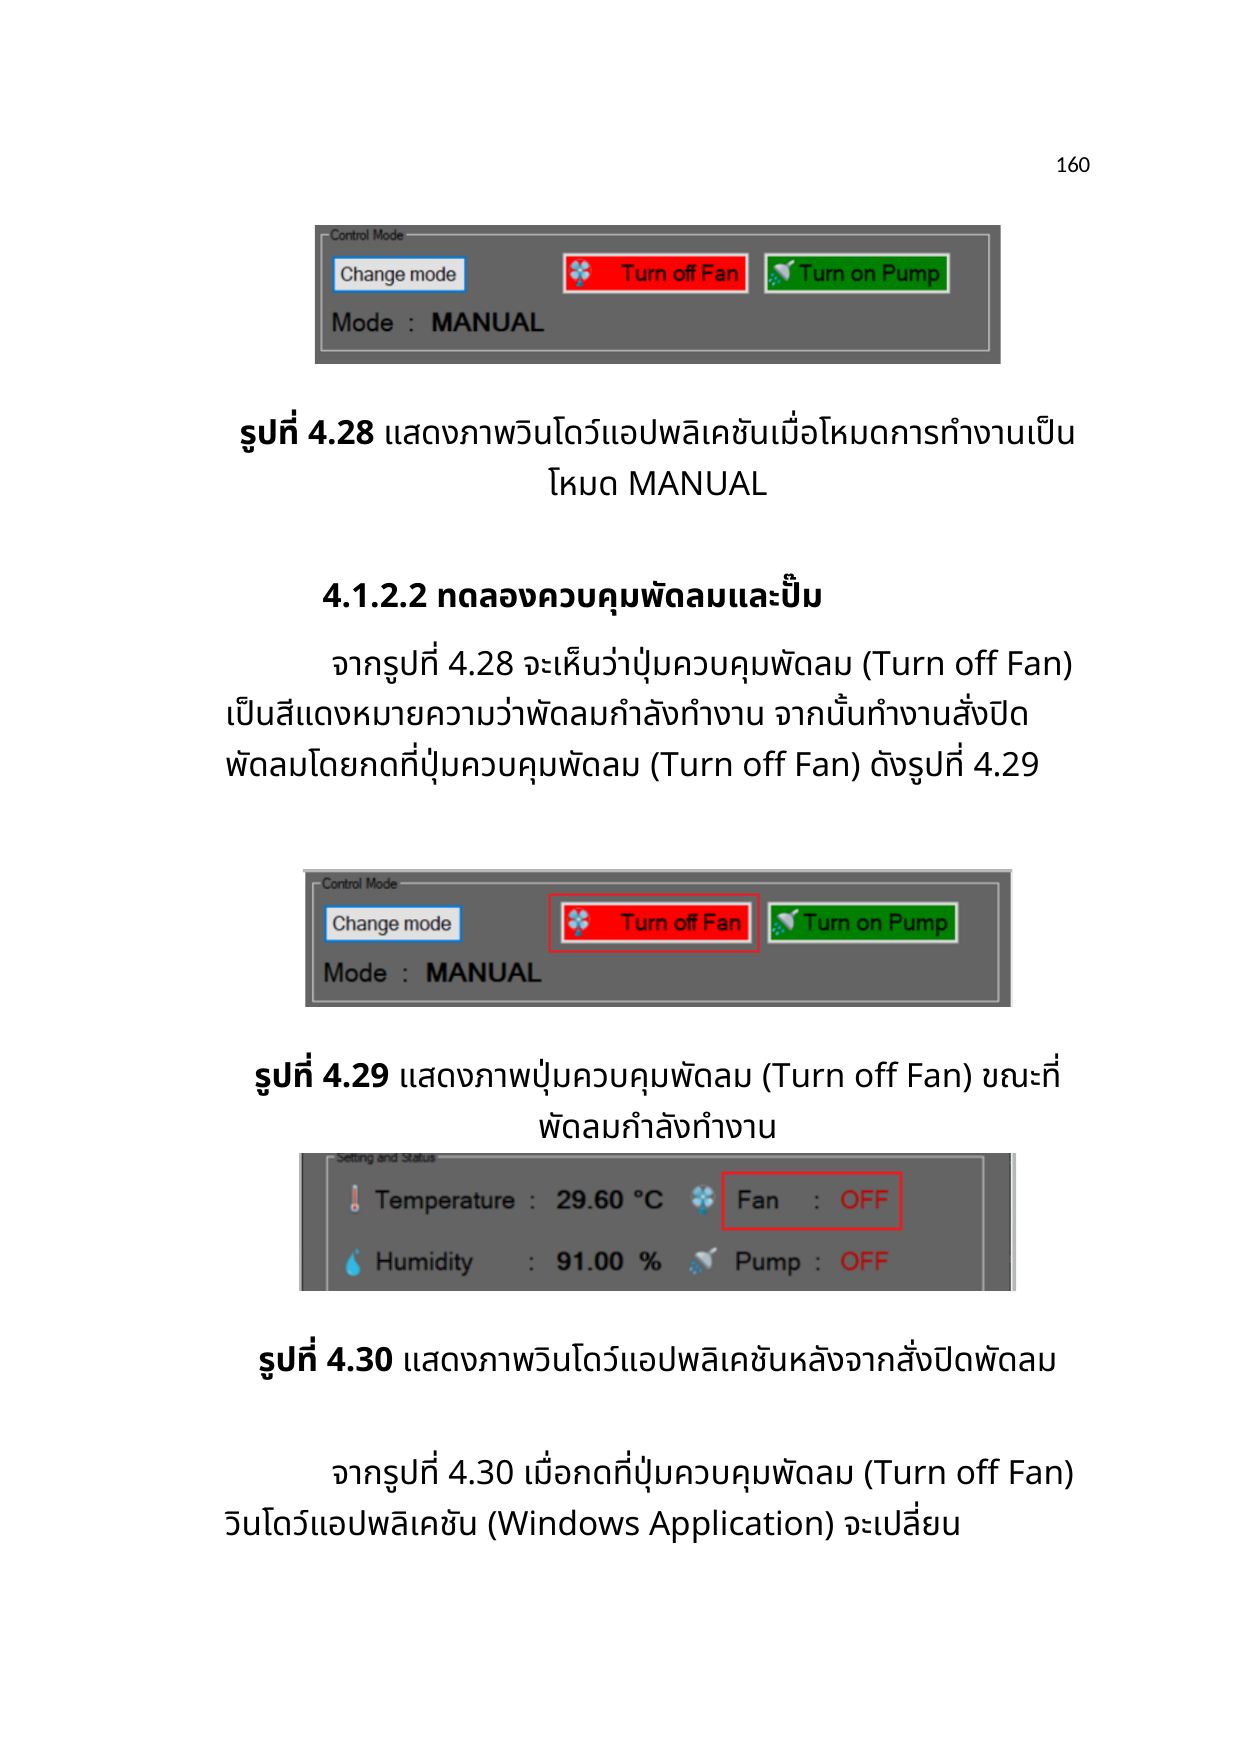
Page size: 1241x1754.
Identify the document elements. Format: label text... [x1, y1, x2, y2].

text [225, 1449, 1090, 1550]
picture [302, 869, 1013, 1007]
picture [314, 225, 1001, 364]
table_header รูปที่ 4.29 แสดงภาพปุ่มควบคุมพัดลม (Turn off Fan) ขณะที่พัดลมกำลังทำงาน [225, 870, 1090, 1153]
table_cell รูปที่ 4.30 แสดงภาพวินโดว์แอปพลิเคชันหลังจากสั่งปิดพัดลม [225, 1153, 1090, 1387]
picture [299, 1153, 1017, 1291]
text จากรูปที่ 4.28 จะเห็นว่าปุ่มควบคุมพัดลม (Turn off Fan) เป็นสีแดงหมายความว่าพัดลมกำลังทำงาน จากนั้นทำงานสั่งปิดพัดลมโดยกดที่ปุ่มควบคุมพัดลม (Turn off Fan) ดังรูปที่ 4.29 [225, 639, 1090, 791]
list 4.1.2.2 ทดลองควบคุมพัดลมและปั๊ม [225, 572, 1090, 623]
table_header รูปที่ 4.28 แสดงภาพวินโดว์แอปพลิเคชันเมื่อโหมดการทำงานเป็นโหมด MANUAL [225, 225, 1090, 510]
